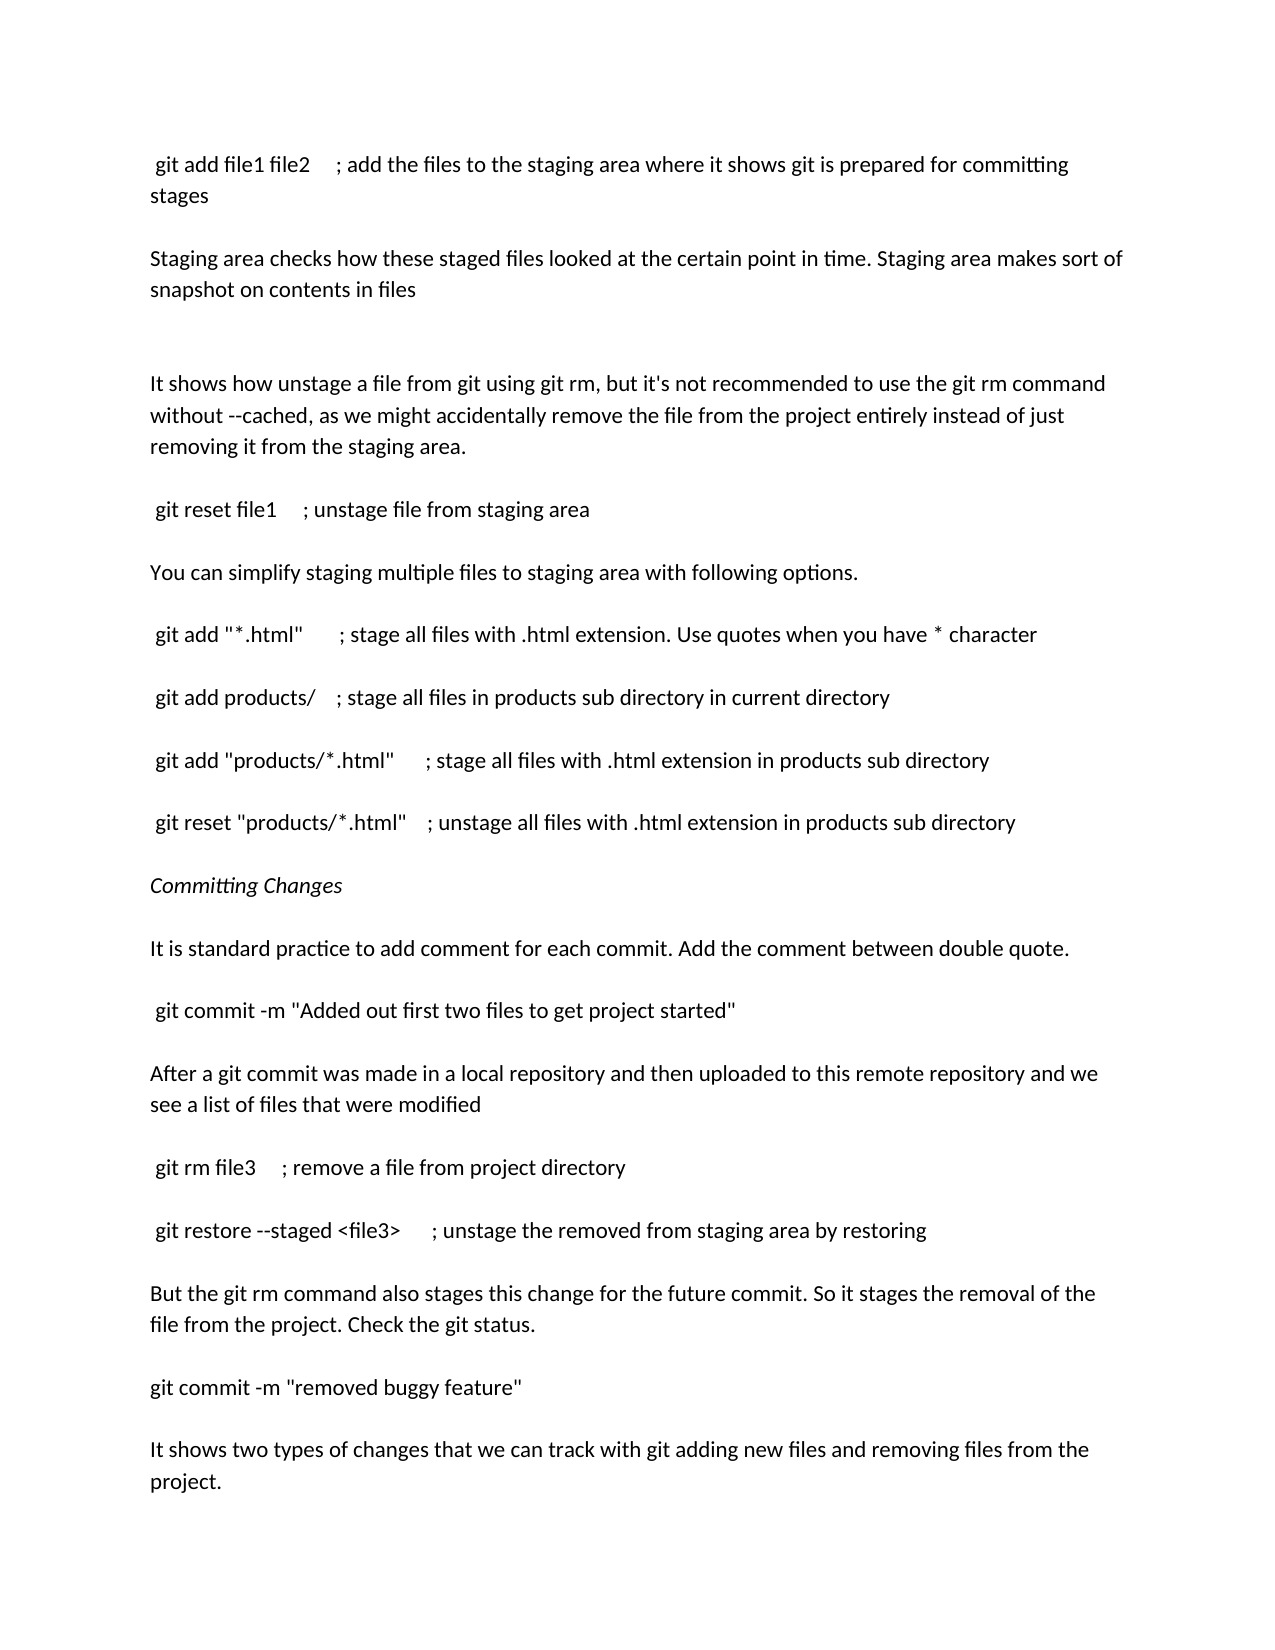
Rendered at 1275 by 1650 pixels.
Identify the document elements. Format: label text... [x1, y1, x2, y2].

text git add file1 file2 ; add the files to the staging area where it shows git is prepared for committing stages [150, 150, 1125, 209]
text It is standard practice to add comment for each commit. Add the comment between double quote. [150, 934, 1125, 962]
text git reset "products/*.html" ; unstage all files with .html extension in products sub directory [150, 808, 1125, 836]
text Staging area checks how these staged files looked at the certain point in time. Staging area makes sort of snapshot on contents in files [150, 244, 1125, 303]
text After a git commit was made in a local repository and then uploaded to this remote repository and we see a list of files that were modified [150, 1059, 1125, 1119]
text git add "*.html" ; stage all files with .html extension. Use quotes when you have * character [150, 620, 1125, 648]
text git add "products/*.html" ; stage all files with .html extension in products sub directory [150, 746, 1125, 774]
text It shows two types of changes that we can track with git adding new files and removing files from the project. [150, 1436, 1125, 1495]
text git commit -m "removed buggy feature" [150, 1373, 1125, 1401]
text But the git rm command also stages this change for the future commit. So it stages the removal of the file from the project. Check the git status. [150, 1279, 1125, 1338]
text It shows how unstage a file from git using git rm, but it's not recommended to use the git rm command without --cached, as we might accidentally remove the file from the project entirely instead of just removing it from the staging area. [150, 369, 1125, 460]
text You can simplify staging multiple files to staging area with following options. [150, 558, 1125, 586]
text git rm file3 ; remove a file from project directory [150, 1153, 1125, 1181]
text Committing Changes [150, 871, 1125, 899]
text git reset file1 ; unstage file from staging area [150, 495, 1125, 523]
text git restore --staged <file3> ; unstage the removed from staging area by restoring [150, 1216, 1125, 1244]
text git commit -m "Added out first two files to get project started" [150, 997, 1125, 1024]
text git add products/ ; stage all files in products sub directory in current directory [150, 683, 1125, 711]
